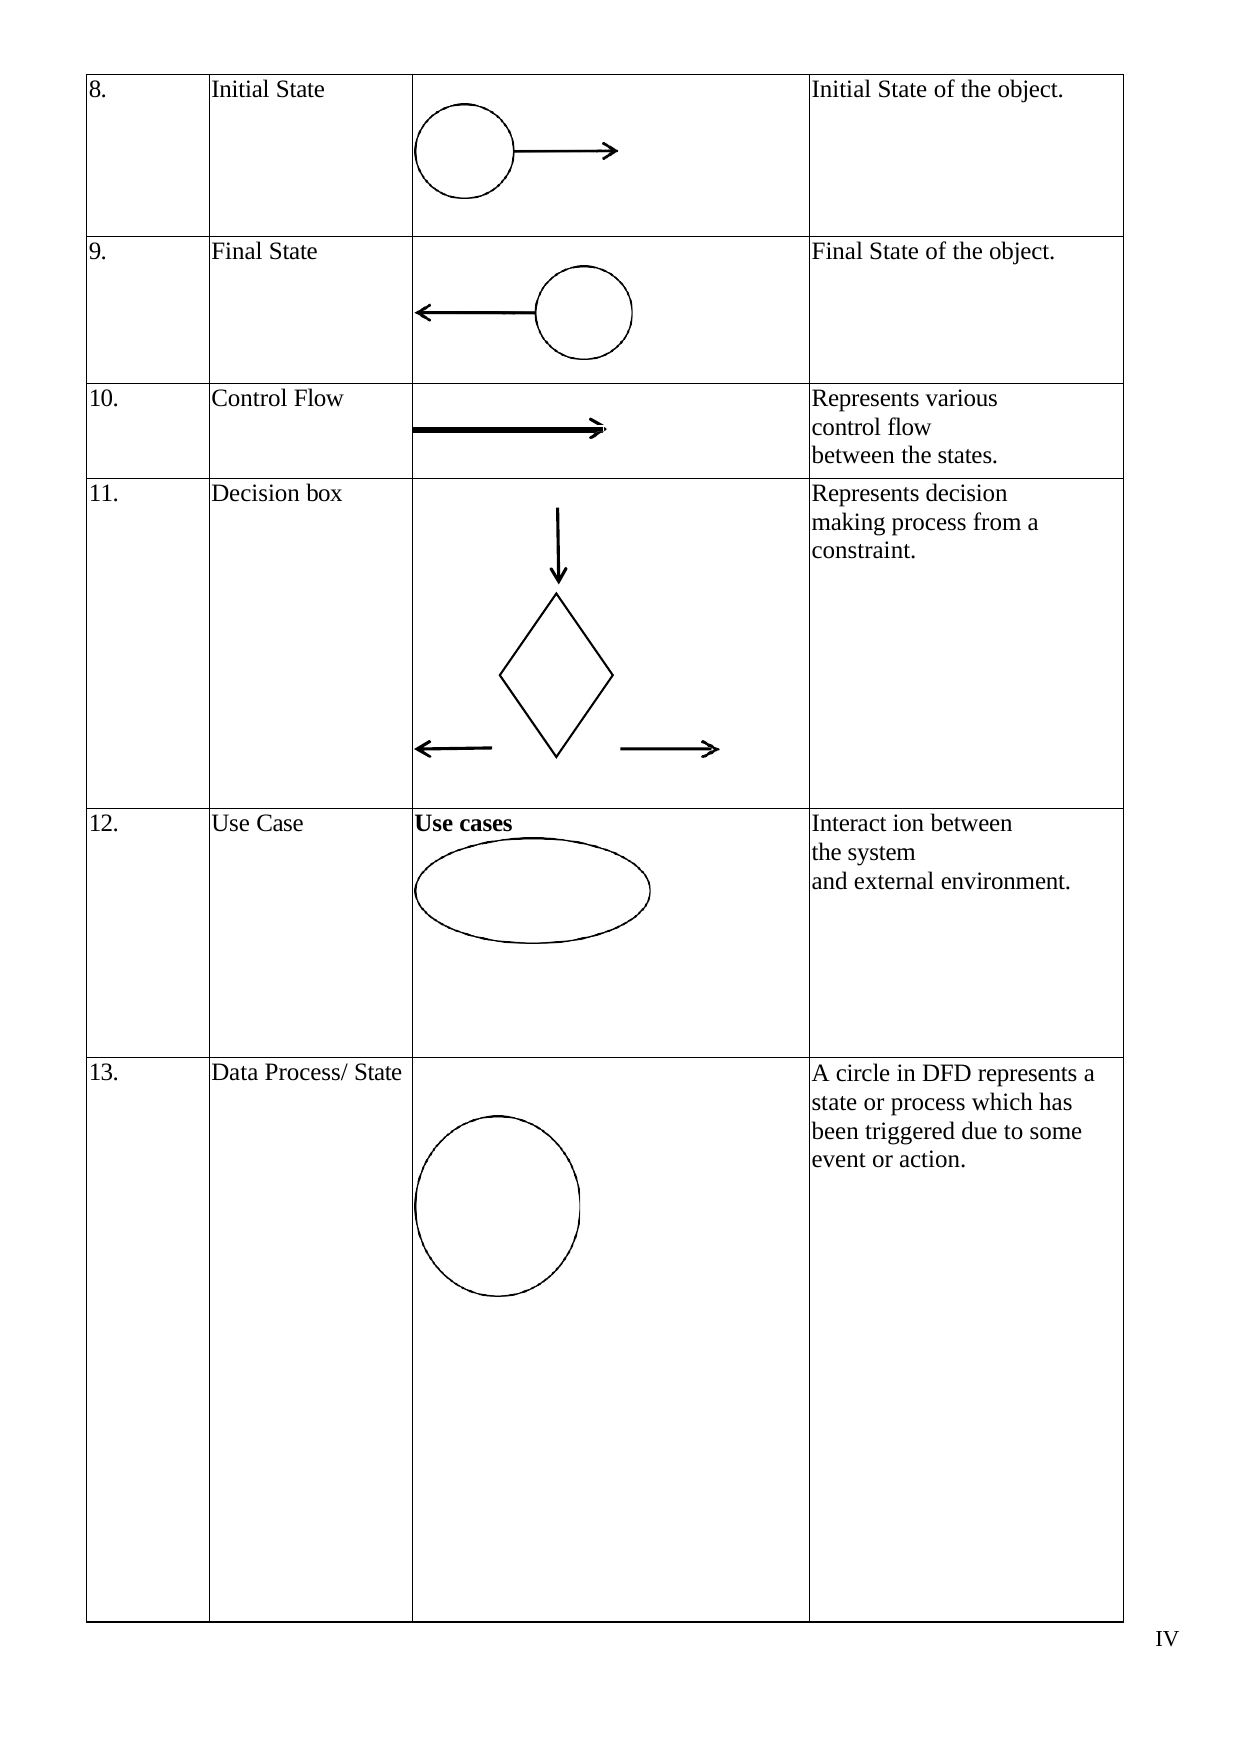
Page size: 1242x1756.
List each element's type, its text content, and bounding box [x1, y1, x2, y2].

table_cell 13. [87, 1058, 209, 1621]
table_cell A circle in DFD represents a state or process which has been triggered due to some event or action. [810, 1058, 1123, 1621]
table_cell [413, 479, 809, 808]
table_cell 9. [87, 237, 209, 383]
picture [414, 1115, 581, 1297]
table_cell Use Case [210, 809, 412, 1057]
picture [414, 265, 633, 360]
table_cell Use cases [413, 809, 809, 1057]
table_cell 12. [87, 809, 209, 1057]
table_cell Decision box [210, 479, 412, 808]
table_cell Interact ion between the system and external environment. [810, 809, 1123, 1057]
table_cell Final State [210, 237, 412, 383]
table_cell [413, 384, 603, 427]
table_cell 11. [87, 479, 209, 808]
table_cell [413, 237, 809, 383]
table_cell [413, 1058, 809, 1621]
table_cell Represents various control flow between the states. [810, 384, 1123, 478]
table_cell 10. [87, 384, 209, 478]
table_cell Data Process/ State [210, 1058, 412, 1621]
table_header 8. [87, 75, 209, 236]
table_cell Represents decision making process from a constraint. [810, 479, 1123, 808]
table_cell Control Flow [210, 384, 412, 478]
picture [414, 837, 651, 944]
table_cell Final State of the object. [810, 237, 1123, 383]
table_cell [413, 433, 603, 478]
picture [414, 103, 619, 199]
table_cell [603, 384, 809, 478]
table_header Initial State [210, 75, 412, 236]
table_header [413, 75, 809, 236]
picture [589, 427, 607, 439]
picture [701, 740, 720, 758]
table_header Initial State of the object. [810, 75, 1123, 236]
